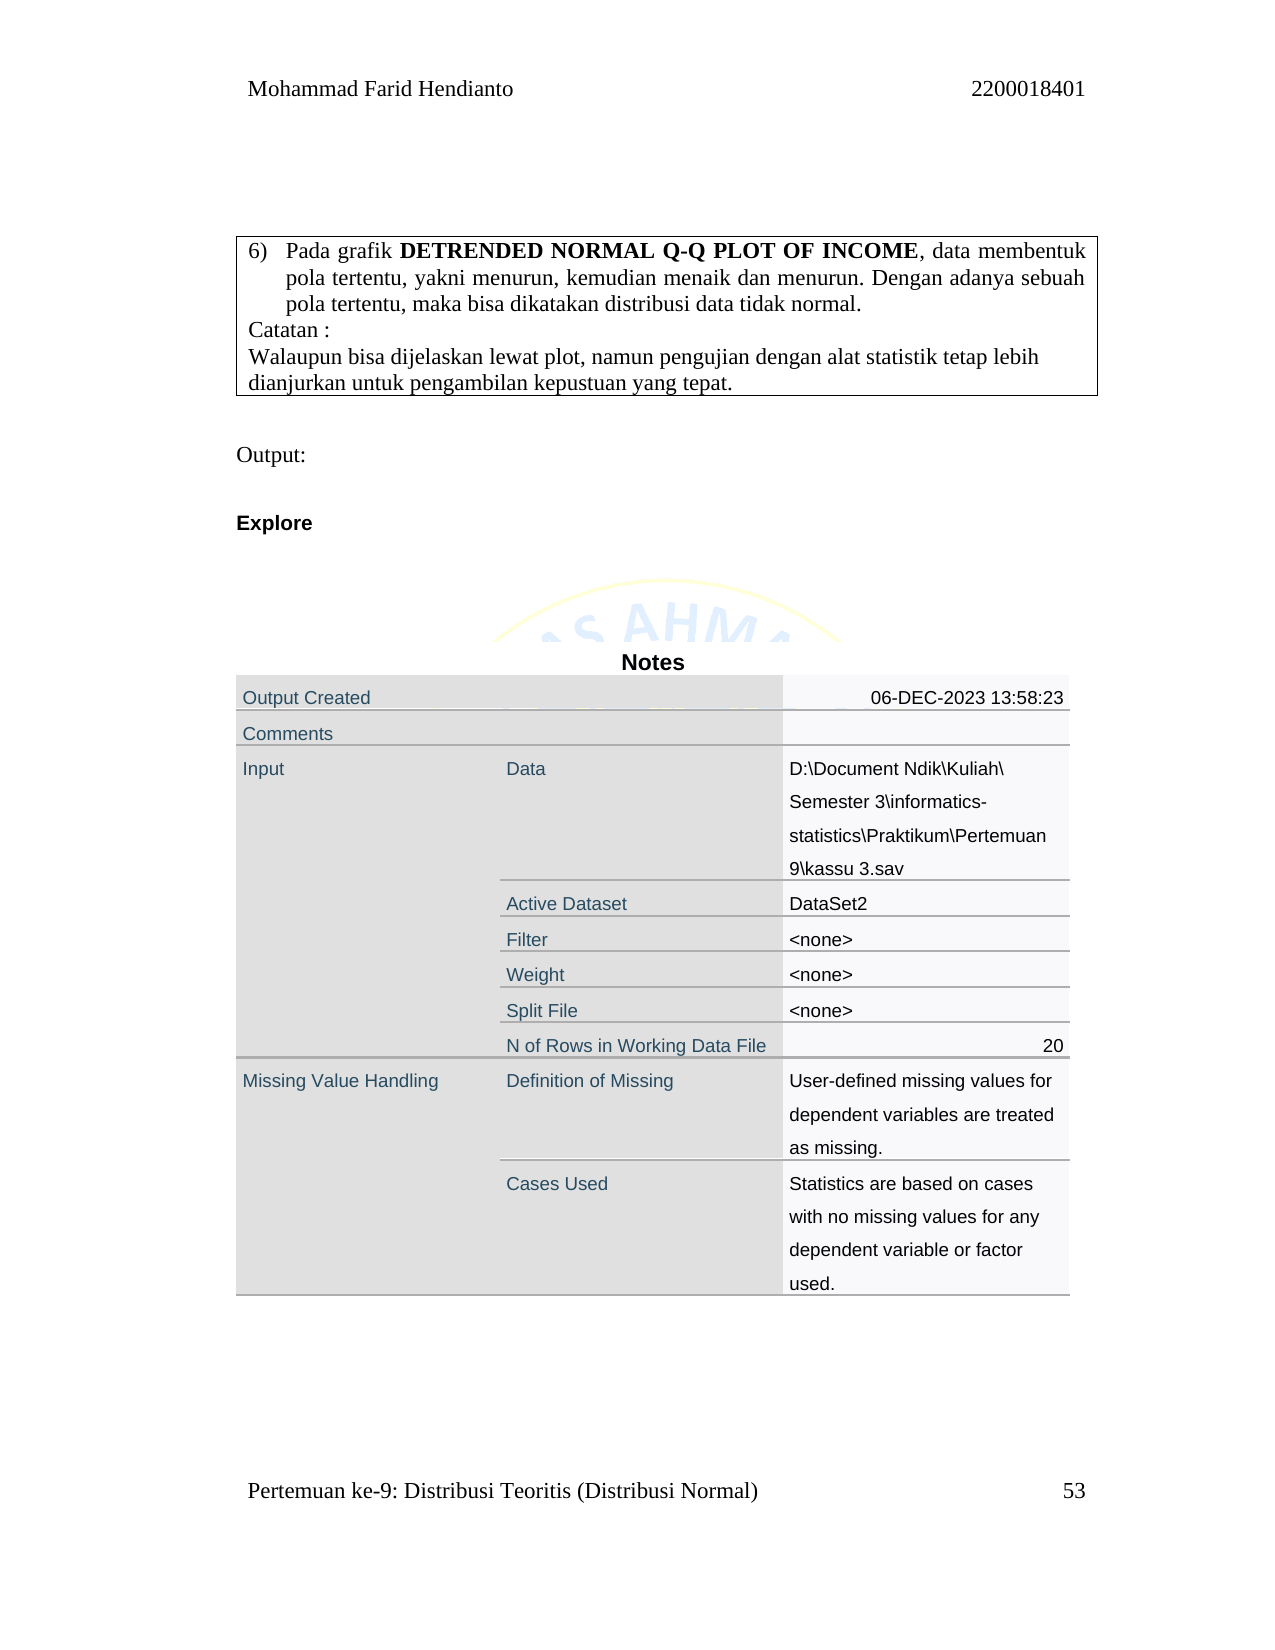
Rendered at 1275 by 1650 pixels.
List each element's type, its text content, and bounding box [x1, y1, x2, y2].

table_cell <none> [783, 917, 1069, 950]
table_cell D:\Document Ndik\Kuliah\Semester 3\informatics-statistics\Praktikum\Pertemuan 9\kassu 3.sav [783, 746, 1069, 879]
table_cell Comments [236, 711, 783, 744]
table_cell Split File [500, 988, 783, 1021]
table_cell Weight [500, 952, 783, 986]
table_cell [783, 711, 1069, 744]
table_cell Cases Used [500, 1161, 783, 1294]
table_cell <none> [783, 988, 1069, 1021]
table_cell User-defined missing values for dependent variables are treated as missing. [783, 1059, 1069, 1158]
table_cell Active Dataset [500, 881, 783, 915]
table_cell Data [500, 746, 783, 879]
table_cell 20 [783, 1023, 1069, 1056]
table_cell Output Created [236, 675, 783, 708]
table_cell <none> [783, 952, 1069, 986]
table_cell 06-DEC-2023 13:58:23 [783, 675, 1069, 708]
table_cell Definition of Missing [500, 1059, 783, 1158]
table_cell Statistics are based on cases with no missing values for any dependent variable or factor used. [783, 1161, 1069, 1294]
table_cell DataSet2 [783, 881, 1069, 915]
text Output: [236, 442, 1098, 468]
table_cell N of Rows in Working Data File [500, 1023, 783, 1056]
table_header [237, 237, 1097, 395]
table_cell Input [236, 746, 500, 1056]
table_cell Filter [500, 917, 783, 950]
text Explore [236, 511, 1098, 534]
table_header Notes [236, 642, 1069, 675]
table_cell Missing Value Handling [236, 1059, 500, 1294]
